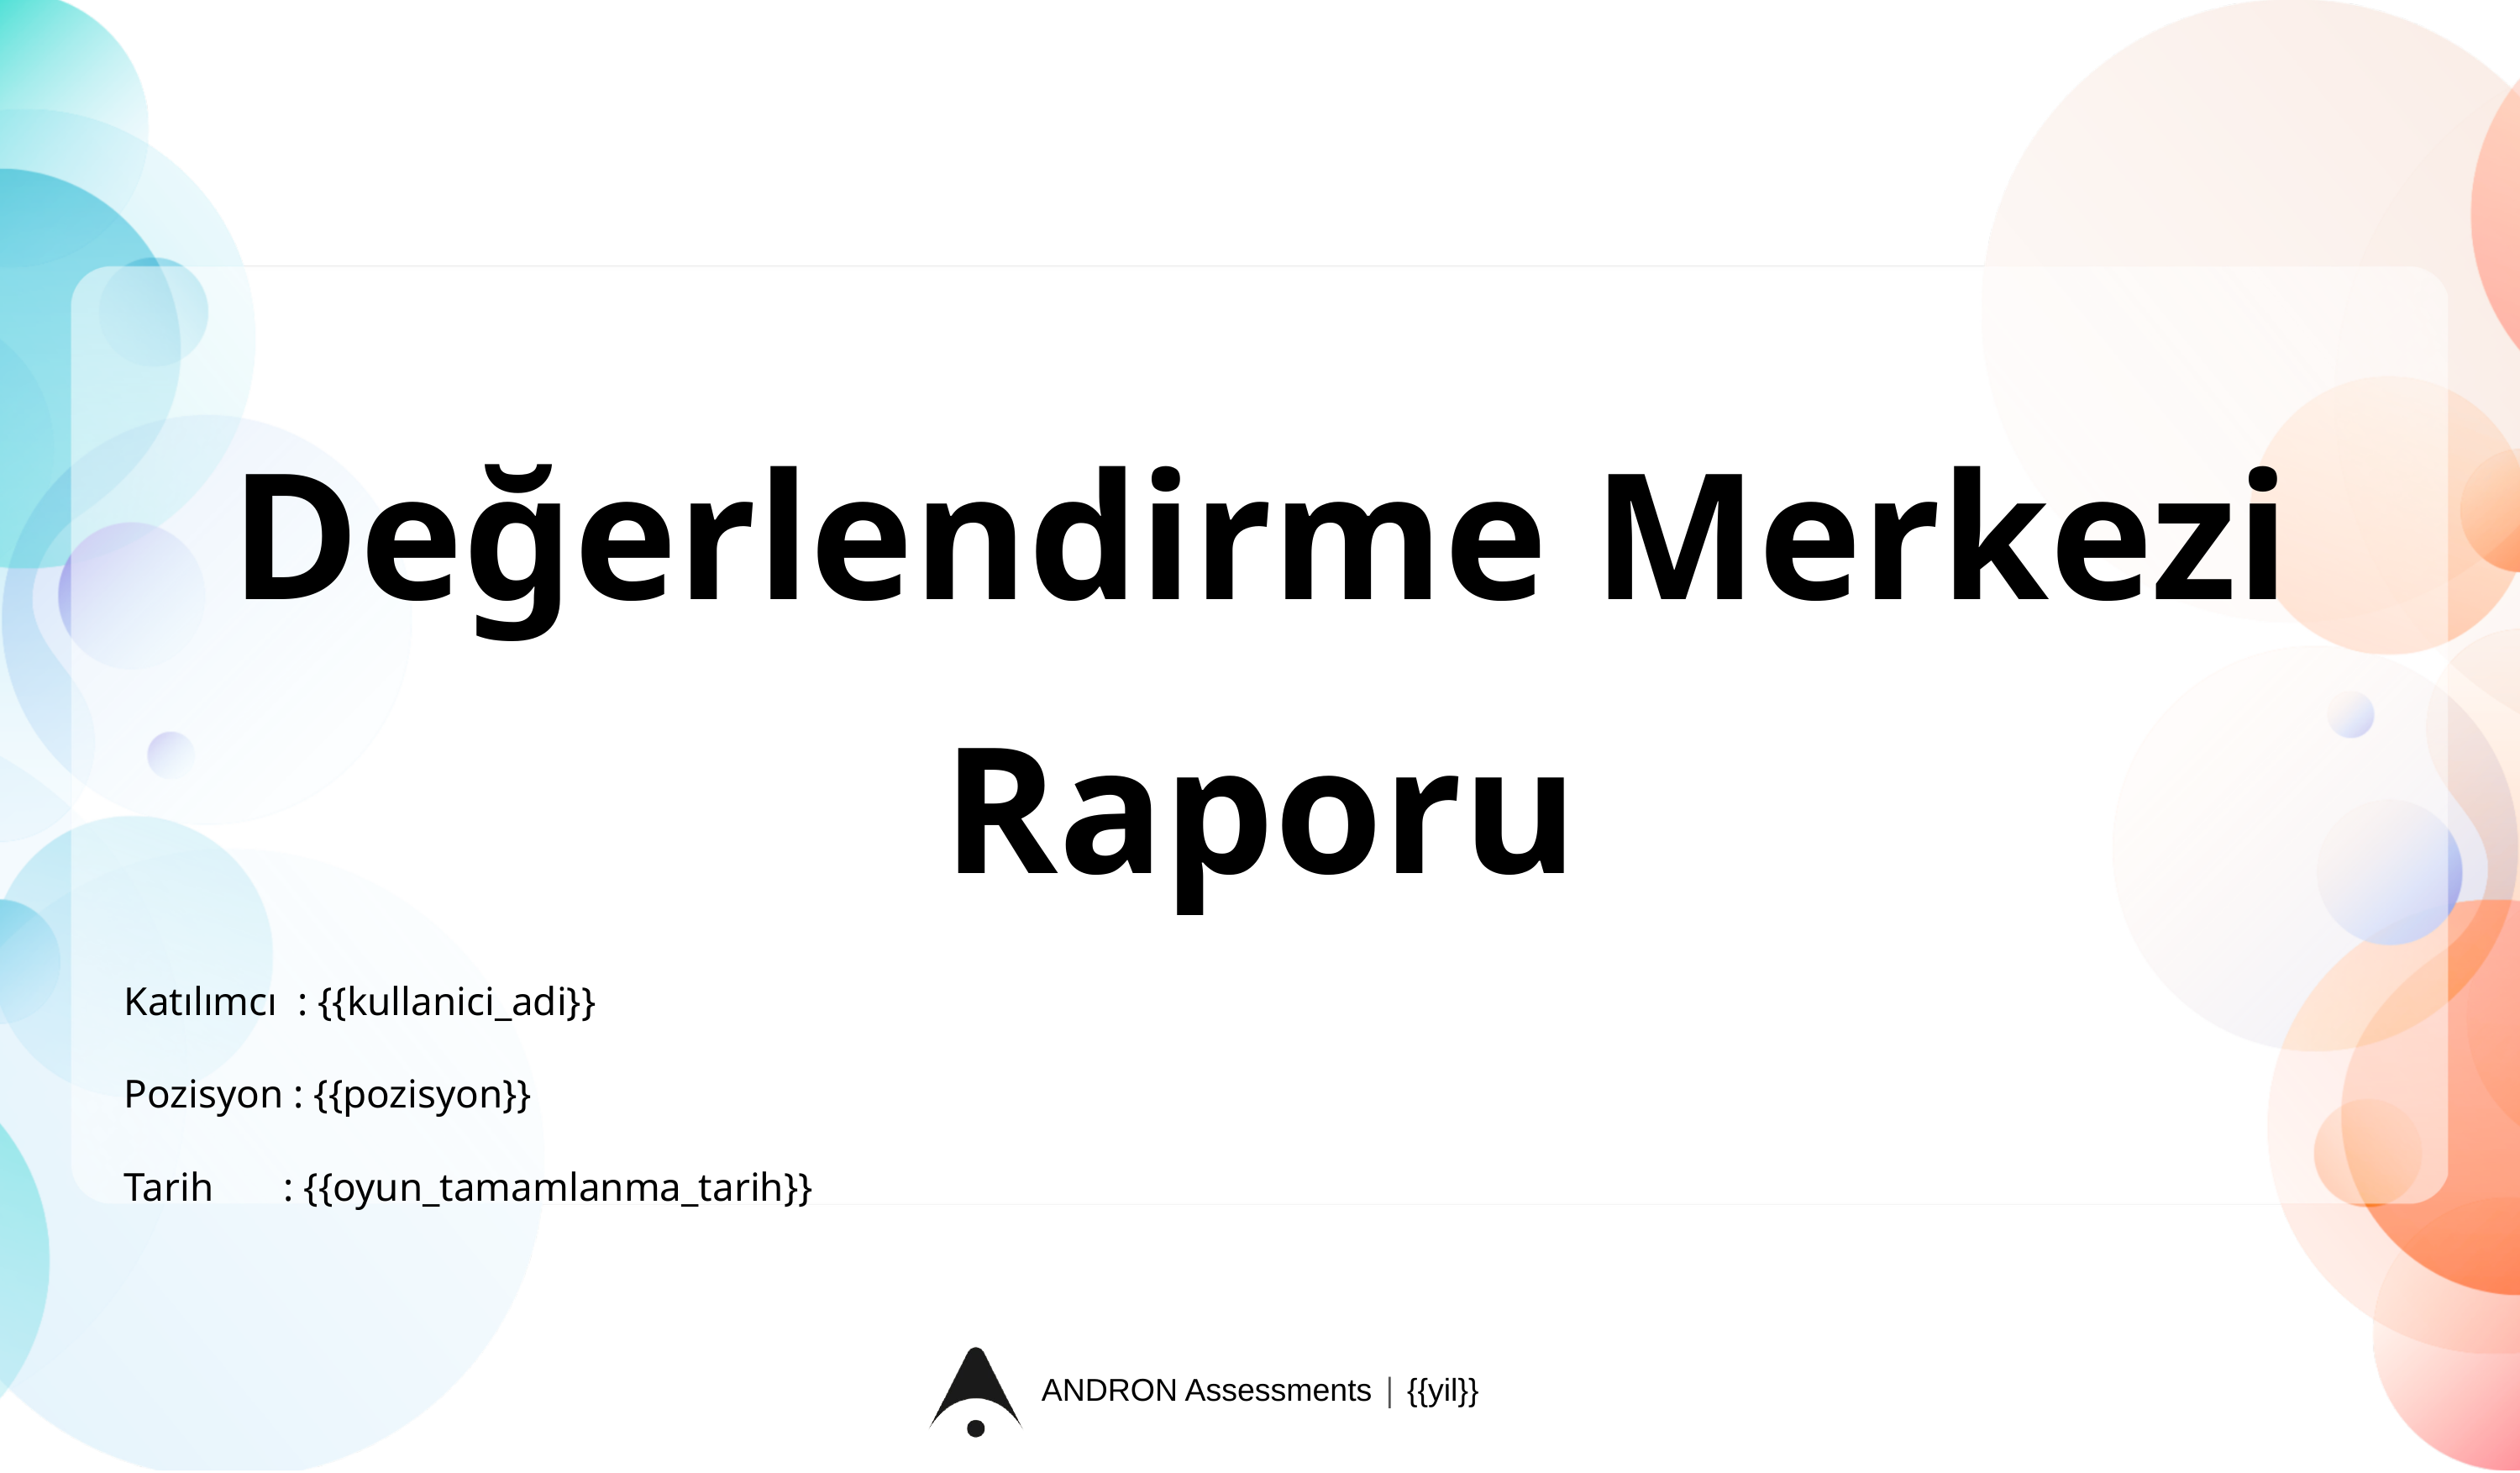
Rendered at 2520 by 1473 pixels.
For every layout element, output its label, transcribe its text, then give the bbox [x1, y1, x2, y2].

picture [0, 0, 2520, 1470]
text Tarih : {{oyun_tamamlanma_tarih}} [124, 1160, 2396, 1212]
text Katılımcı : {{kullanici_adi}} [124, 975, 2396, 1027]
text Değerlendirme Merkezi Raporu [124, 413, 2396, 925]
text Pozisyon : {{pozisyon}} [124, 1067, 2396, 1119]
